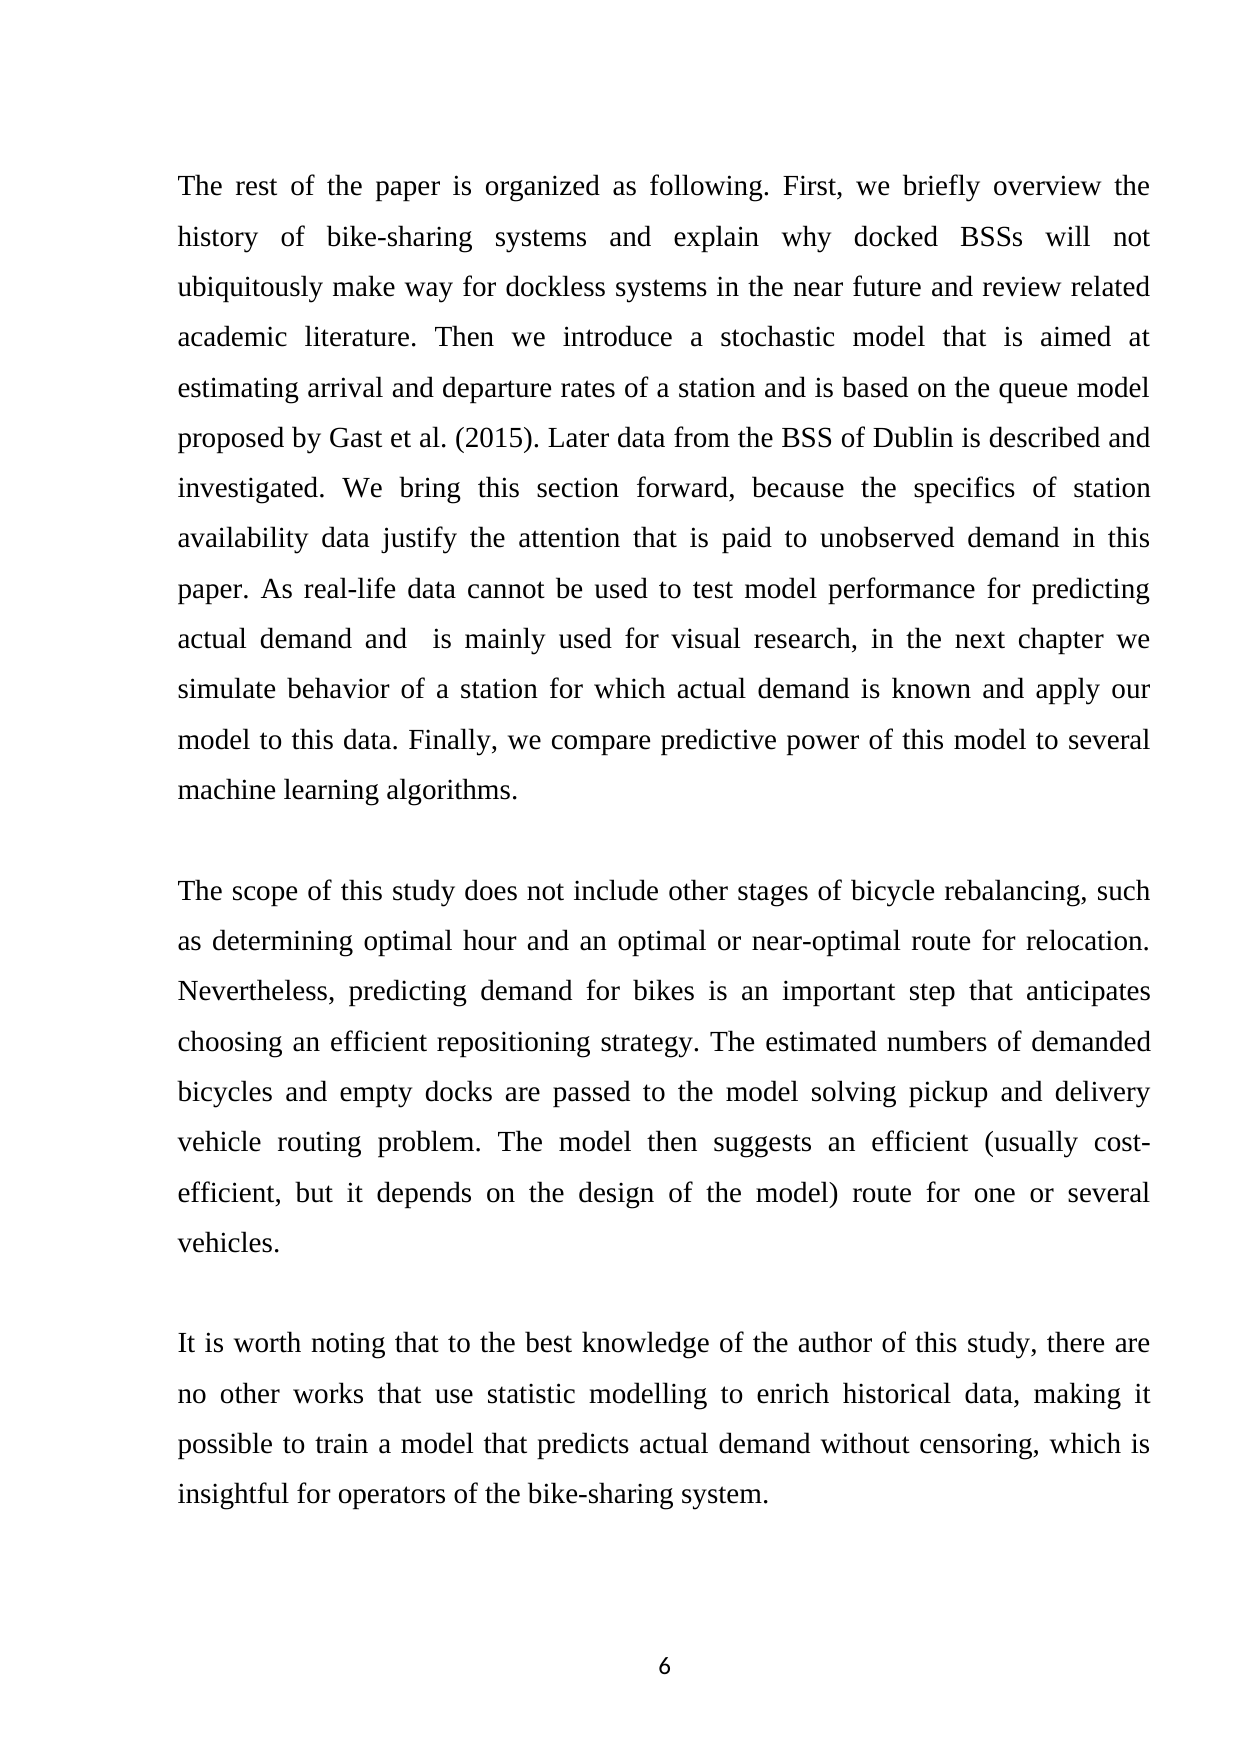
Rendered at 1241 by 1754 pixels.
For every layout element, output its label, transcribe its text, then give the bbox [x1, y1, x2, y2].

text The rest of the paper is organized as following. First, we briefly overview the history of bike-sharing systems and explain why docked BSSs will not ubiquitously make way for dockless systems in the near future and review related academic literature. Then we introduce a stochastic model that is aimed at estimating arrival and departure rates of a station and is based on the queue model proposed by Gast et al. (2015). Later data from the BSS of Dublin is described and investigated. We bring this section forward, because the specifics of station availability data justify the attention that is paid to unobserved demand in this paper. As real-life data cannot be used to test model performance for predicting actual demand and is mainly used for visual research, in the next chapter we simulate behavior of a station for which actual demand is known and apply our model to this data. Finally, we compare predictive power of this model to several machine learning algorithms. [177, 168, 1152, 806]
text It is worth noting that to the best knowledge of the author of this study, there are no other works that use statistic modelling to enrich historical data, making it possible to train a model that predicts actual demand without censoring, which is insightful for operators of the bike-sharing system. [177, 1326, 1152, 1510]
text The scope of this study does not include other stages of bicycle rebalancing, such as determining optimal hour and an optimal or near-optimal route for relocation. Nevertheless, predicting demand for bikes is an important step that anticipates choosing an efficient repositioning strategy. The estimated numbers of demanded bicycles and empty docks are passed to the model solving pickup and delivery vehicle routing problem. The model then suggests an efficient (usually cost-efficient, but it depends on the design of the model) route for one or several vehicles. [177, 873, 1152, 1258]
